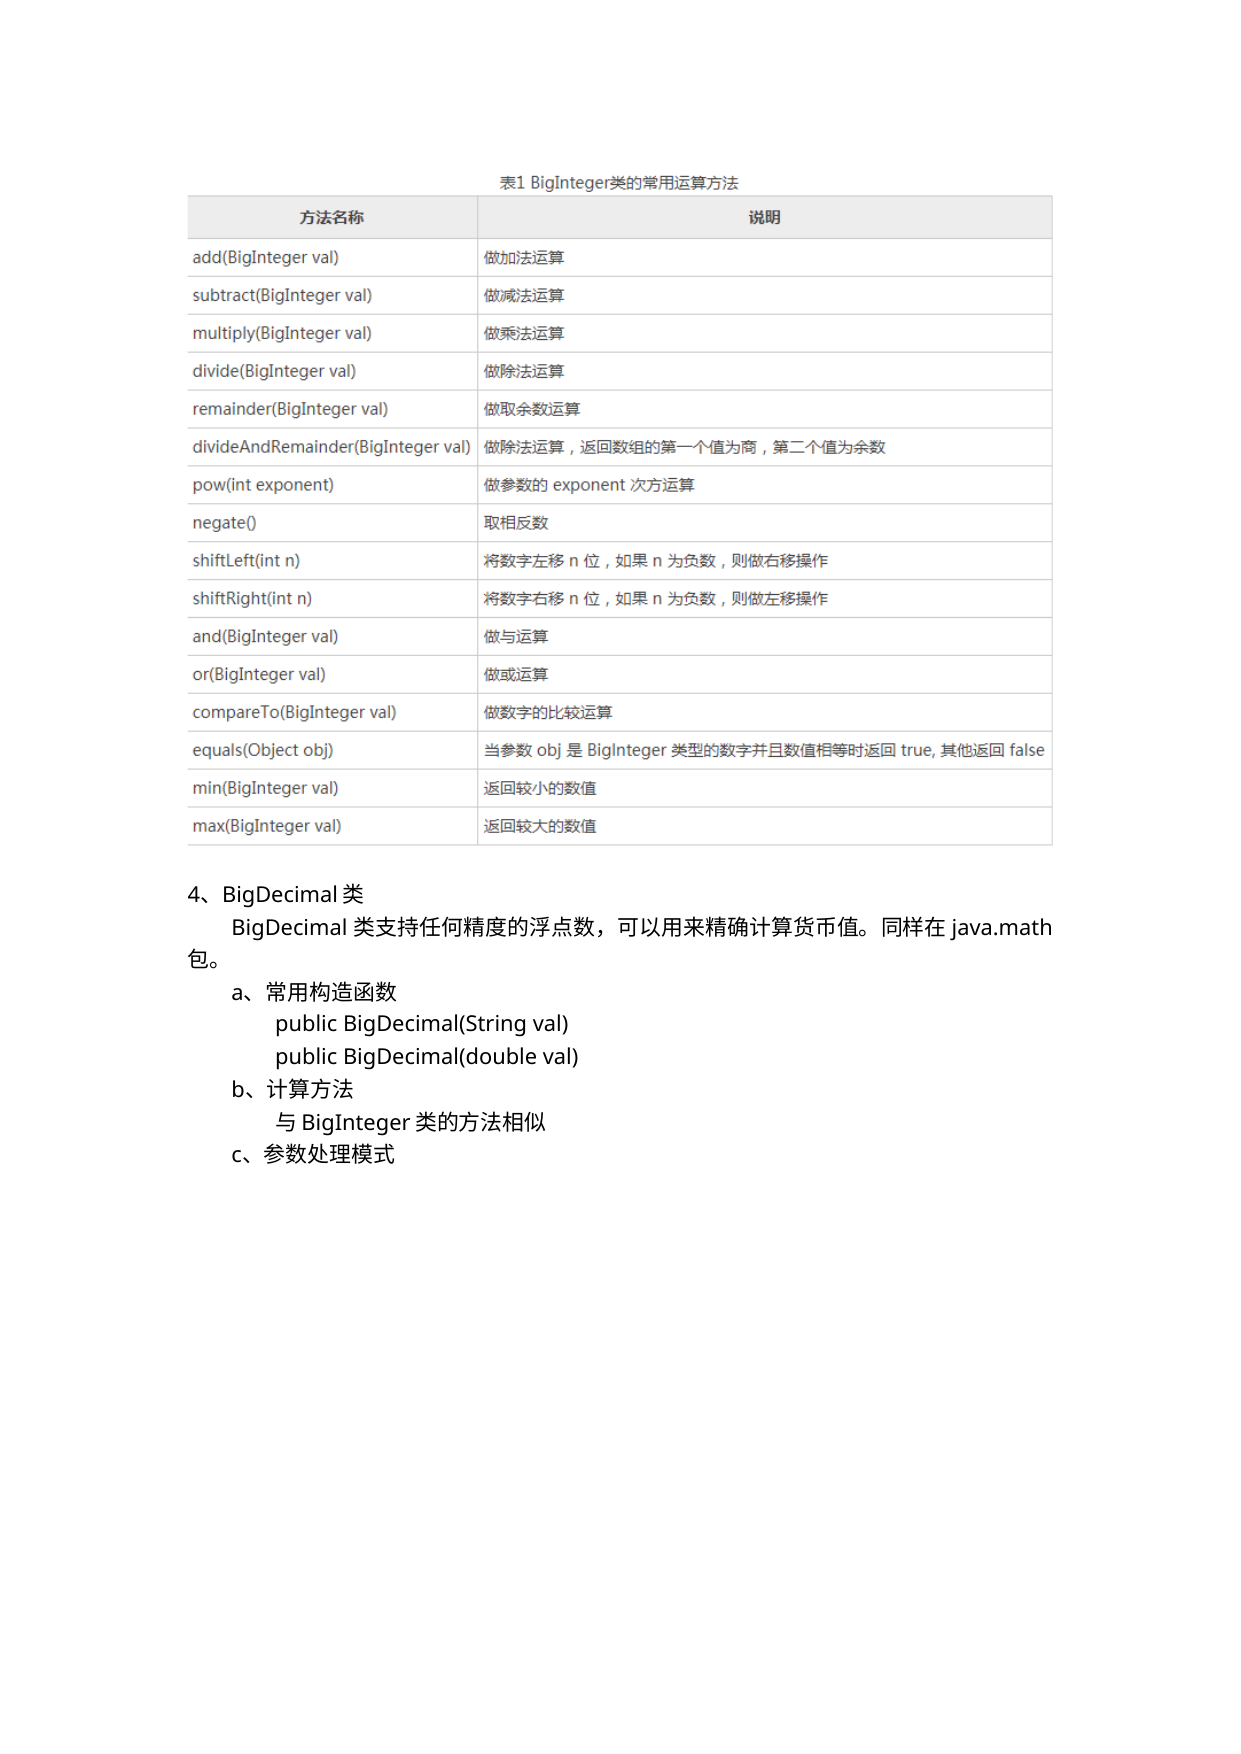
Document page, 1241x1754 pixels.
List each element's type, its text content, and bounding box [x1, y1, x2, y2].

text 4、BigDecimal类 [187, 877, 1053, 909]
text public BigDecimal(double val) [187, 1039, 1053, 1072]
text public BigDecimal(String val) [187, 1007, 1053, 1039]
text b、计算方法 [187, 1072, 1053, 1104]
text a、常用构造函数 [187, 974, 1053, 1007]
picture [187, 162, 1053, 849]
text BigDecimal 类支持任何精度的浮点数，可以用来精确计算货币值。同样在java.math包。 [187, 909, 1053, 974]
text c、参数处理模式 [187, 1137, 1053, 1169]
text 与BigInteger类的方法相似 [187, 1104, 1053, 1137]
